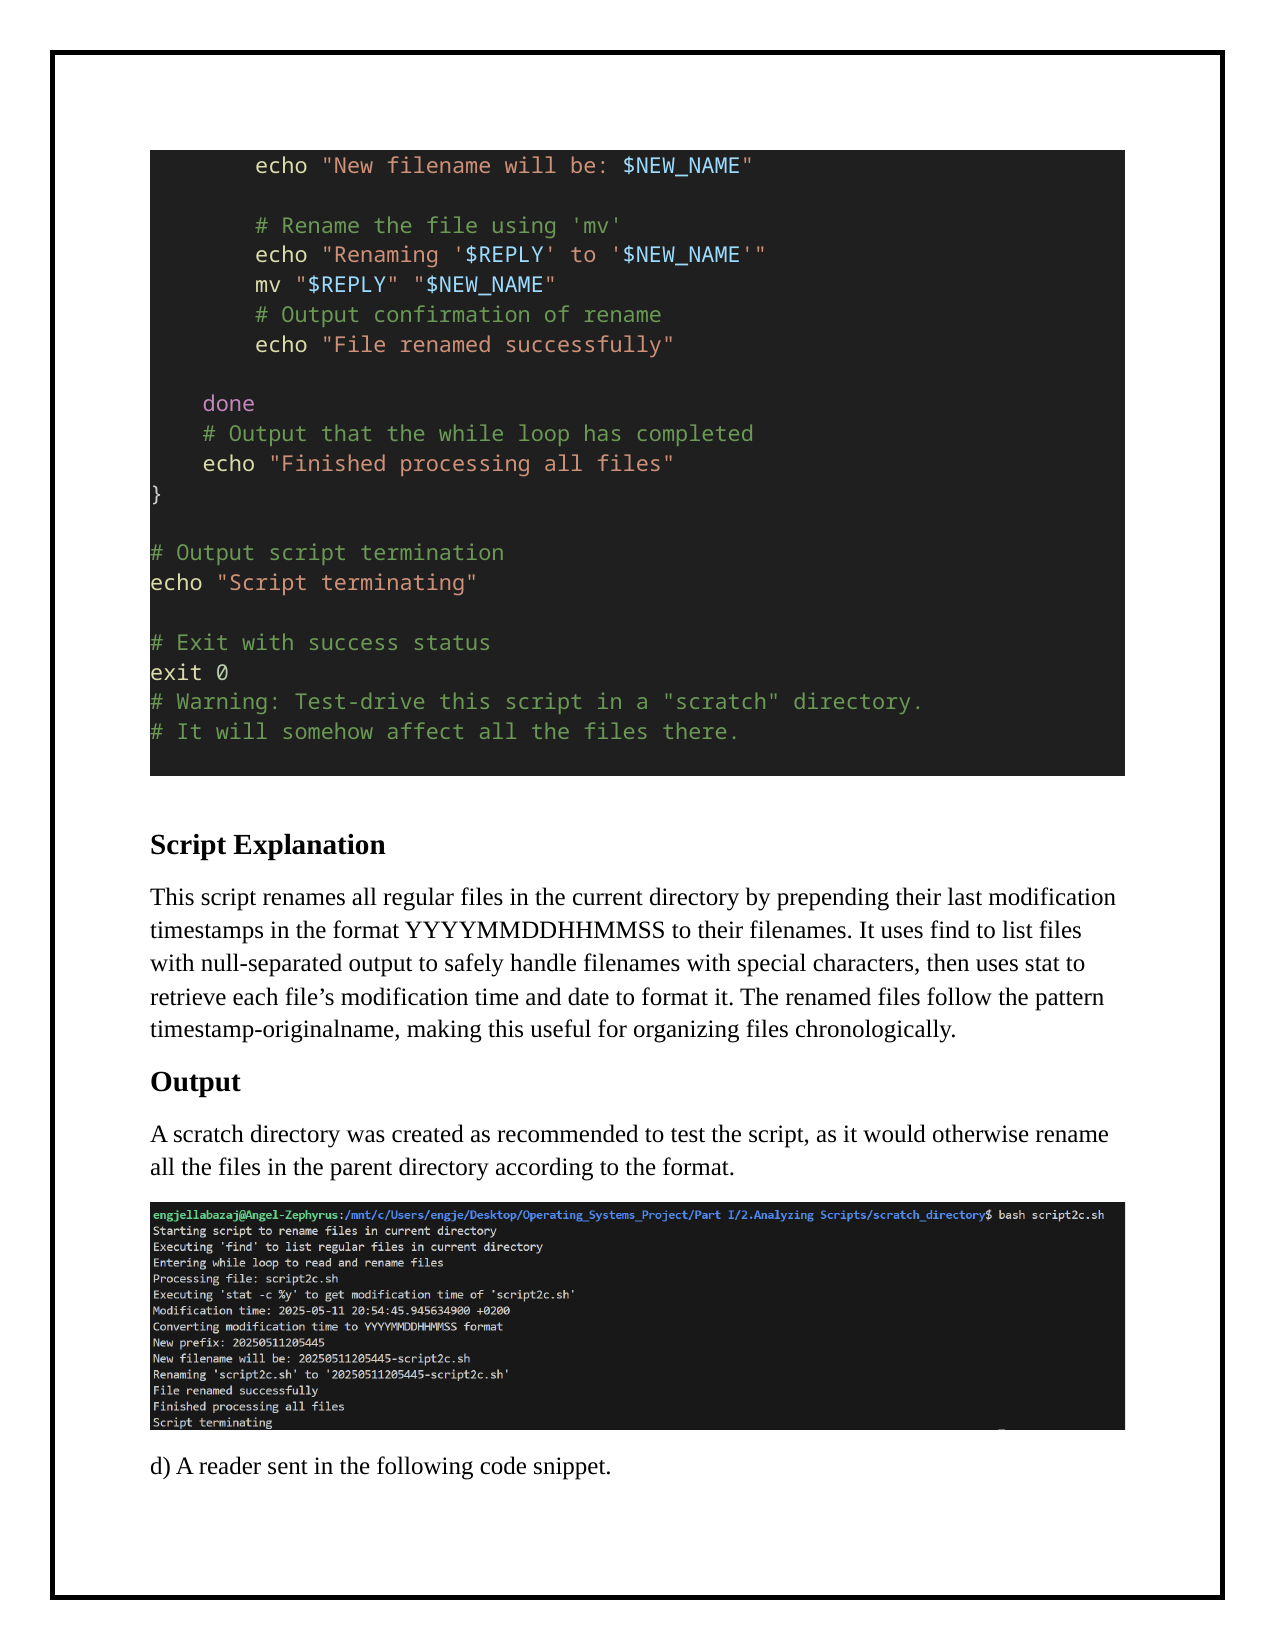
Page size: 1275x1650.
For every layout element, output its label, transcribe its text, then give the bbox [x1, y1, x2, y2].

text # Warning: Test-drive this script in a "scratch" directory. [150, 686, 1125, 716]
text echo "Renaming '$REPLY' to '$NEW_NAME'" [150, 239, 1125, 269]
text # Rename the file using 'mv' [150, 209, 1125, 239]
text This script renames all regular files in the current directory by prepending their last modification timestamps in the format YYYYMMDDHHMMSS to their filenames. It uses find to list files with null-separated output to safely handle filenames with special characters, then uses stat to retrieve each file’s modification time and date to format it. The renamed files follow the pattern timestamp-originalname, making this useful for organizing files chronologically. [150, 882, 1125, 1043]
text echo "File renamed successfully" [150, 329, 1125, 358]
text echo "Script terminating" [150, 567, 1125, 597]
text # Output confirmation of rename [150, 299, 1125, 329]
text mv "$REPLY" "$NEW_NAME" [150, 269, 1125, 299]
text # It will somehow affect all the files there. [150, 716, 1125, 746]
text d) A reader sent in the following code snippet. [150, 1451, 1125, 1480]
text # Exit with success status [150, 627, 1125, 656]
text Script Explanation [150, 827, 1125, 861]
text # Output script termination [150, 537, 1125, 567]
text # Output that the while loop has completed [150, 418, 1125, 448]
text Output [150, 1064, 1125, 1098]
text } [150, 478, 1125, 507]
text A scratch directory was created as recommended to test the script, as it would otherwise rename all the files in the parent directory according to the format. [150, 1119, 1125, 1181]
picture [150, 1202, 1125, 1430]
text echo "New filename will be: $NEW_NAME" [150, 150, 1125, 180]
text done [150, 388, 1125, 418]
text echo "Finished processing all files" [150, 448, 1125, 478]
text exit 0 [150, 656, 1125, 686]
